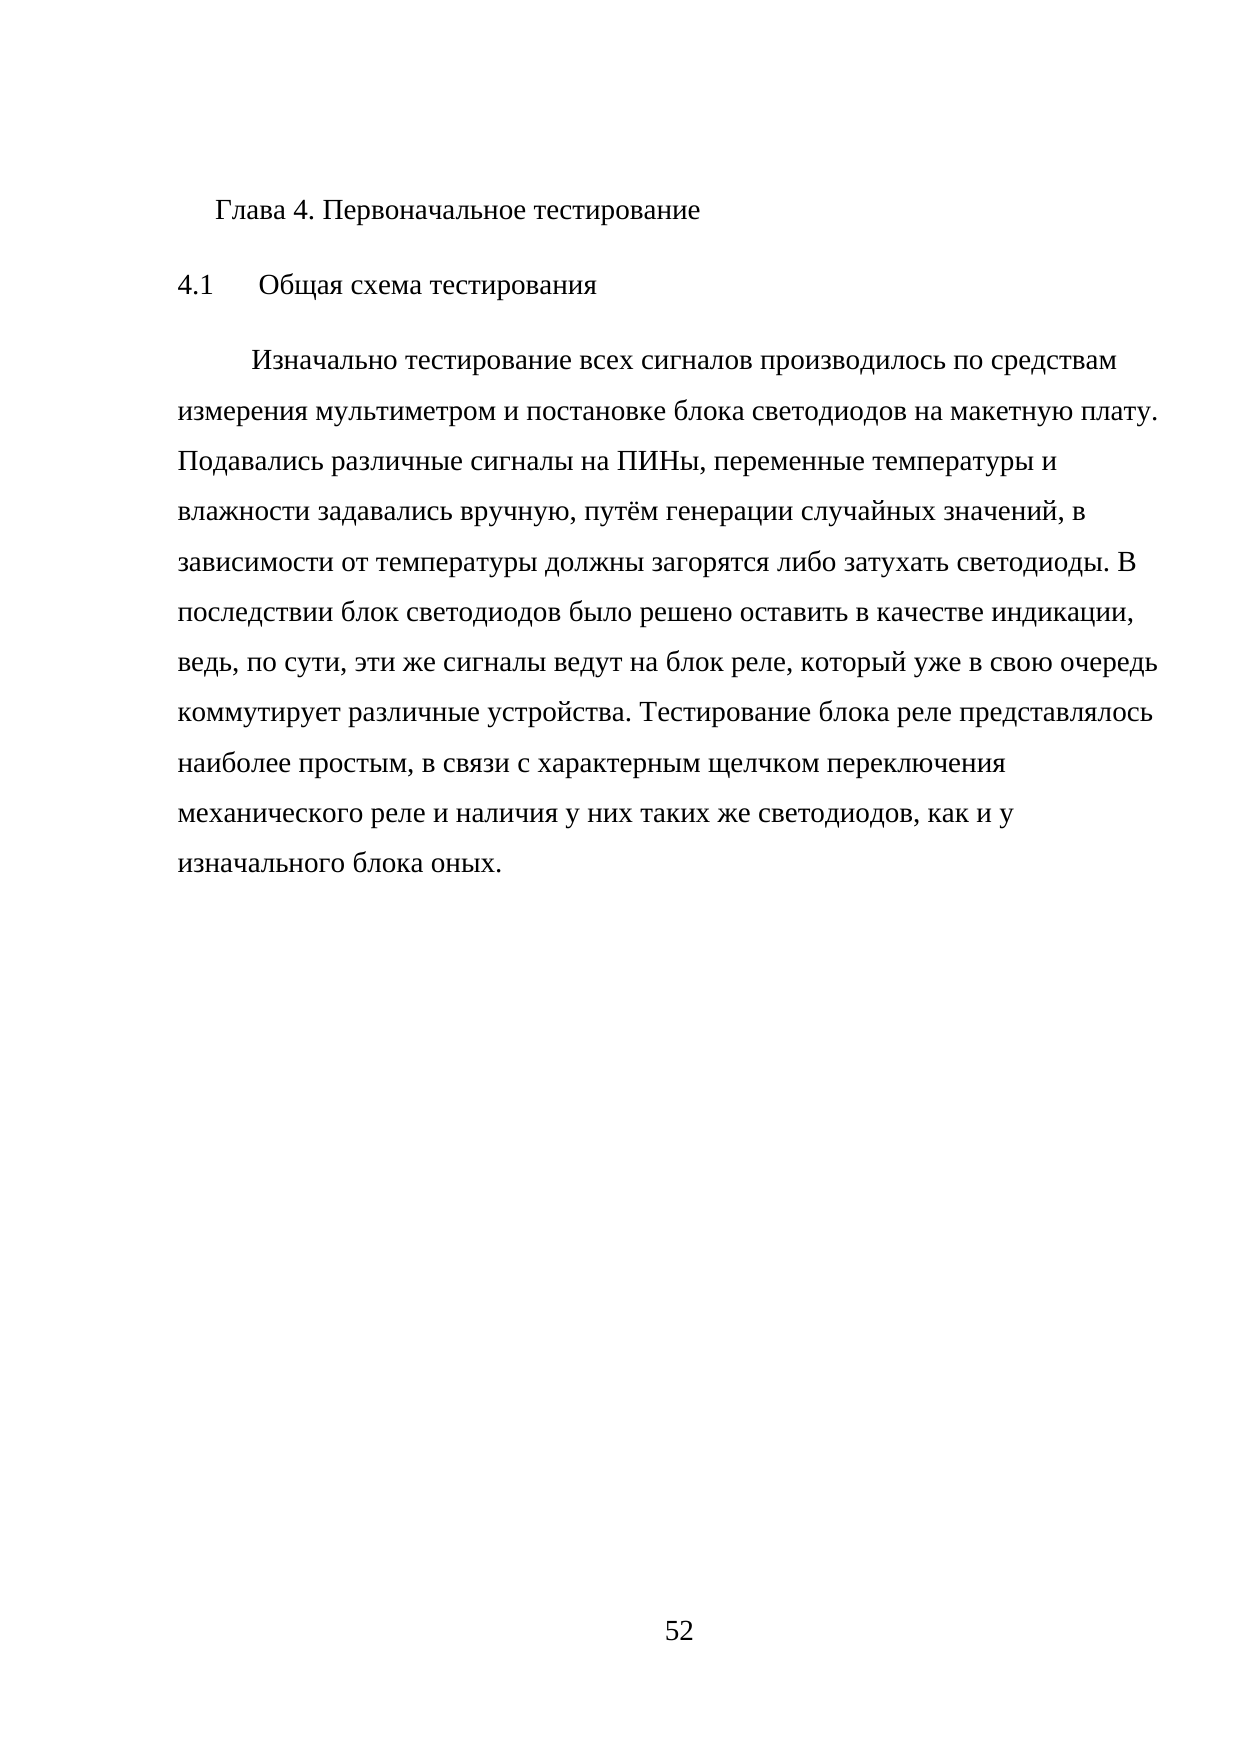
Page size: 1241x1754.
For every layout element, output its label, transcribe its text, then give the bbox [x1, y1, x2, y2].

text Изначально тестирование всех сигналов производилось по средствам измерения мультиметром и постановке блока светодиодов на макетную плату. Подавались различные сигналы на ПИНы, переменные температуры и влажности задавались вручную, путём генерации случайных значений, в зависимости от температуры должны загорятся либо затухать светодиоды. В последствии блок светодиодов было решено оставить в качестве индикации, ведь, по сути, эти же сигналы ведут на блок реле, который уже в свою очередь коммутирует различные устройства. Тестирование блока реле представлялось наиболее простым, в связи с характерным щелчком переключения механического реле и наличия у них таких же светодиодов, как и у изначального блока оных. [177, 342, 1181, 879]
text Общая схема тестирования [177, 267, 1181, 301]
text Первоначальное тестирование [215, 192, 1181, 225]
